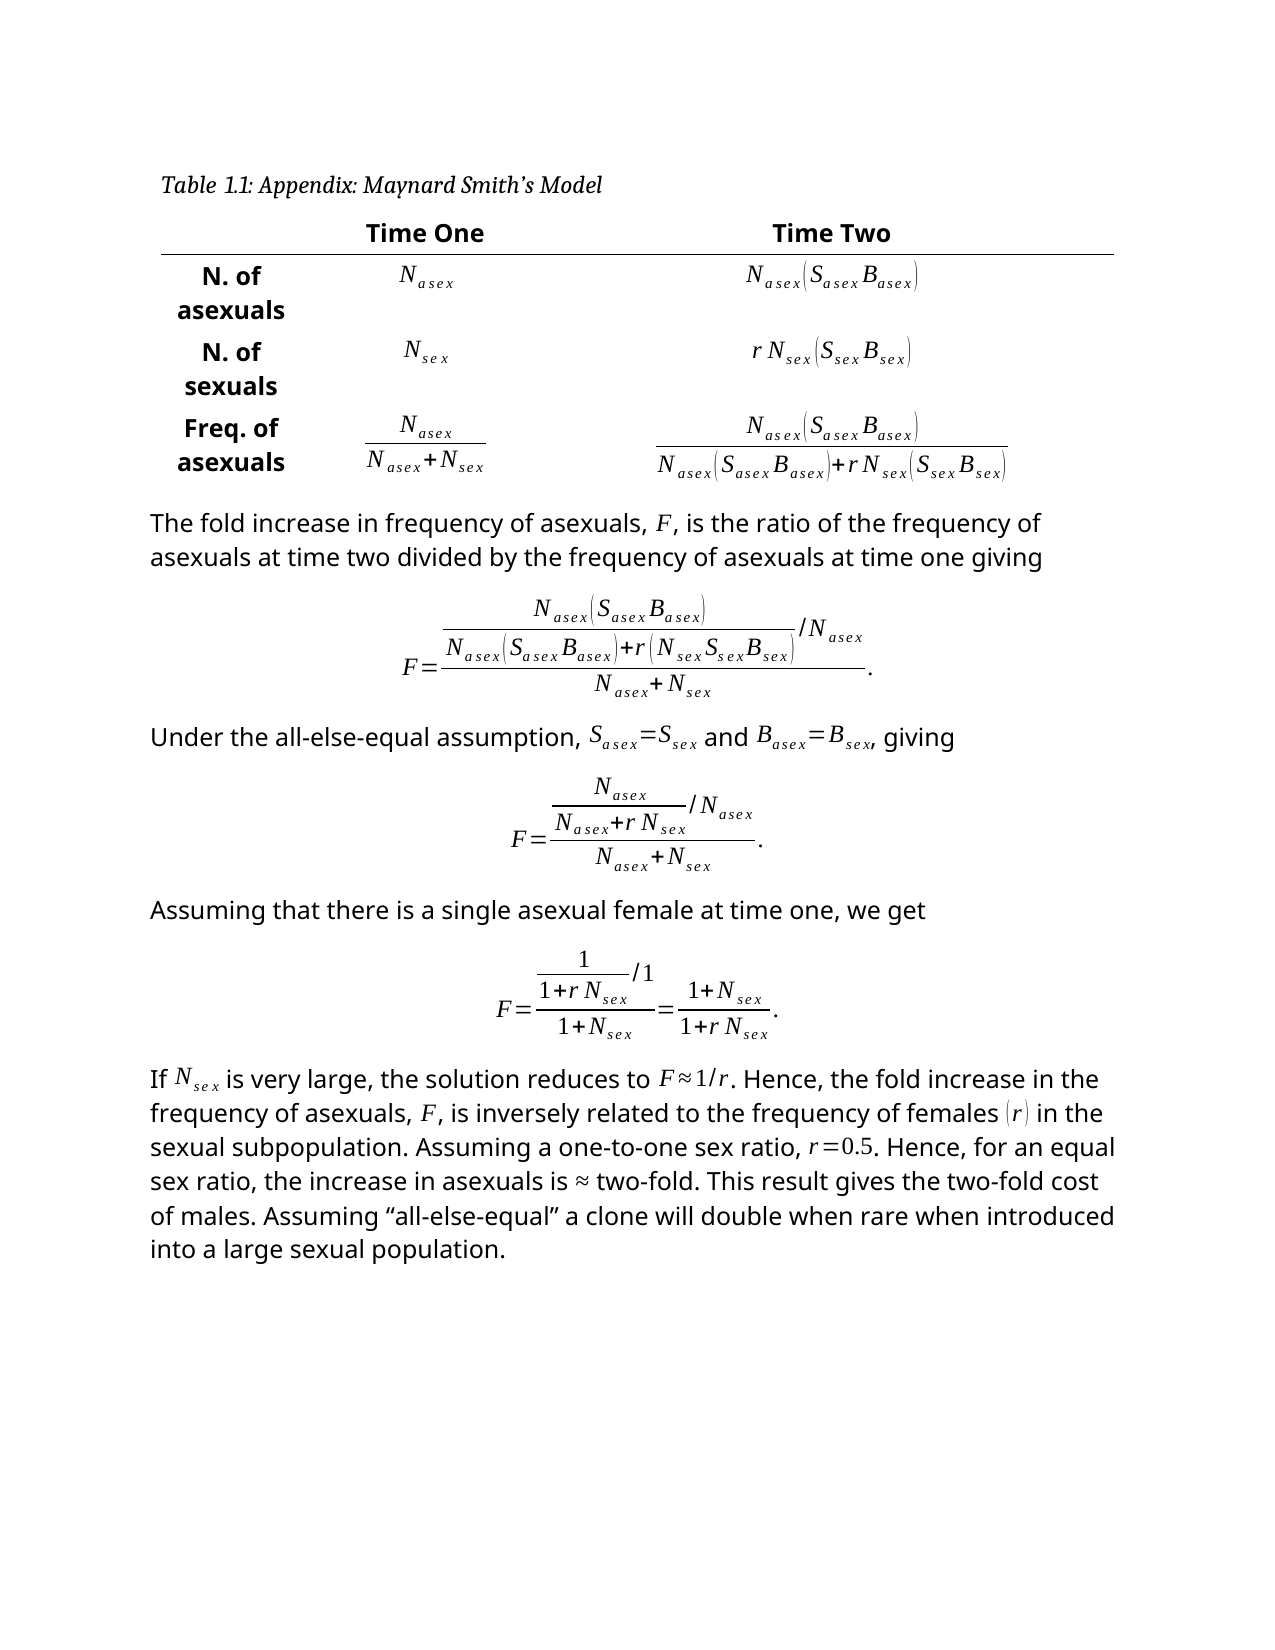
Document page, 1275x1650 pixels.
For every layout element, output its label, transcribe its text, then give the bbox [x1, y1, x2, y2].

text Under the all-else-equal assumption, and , giving [150, 720, 1125, 754]
text If is very large, the solution reduces to . Hence, the fold increase in the frequency of asexuals, , is inversely related to the frequency of females in the sexual subpopulation. Assuming a one-to-one sex ratio, . Hence, for an equal sex ratio, the increase in asexuals is two-fold. This result gives the two-fold cost of males. Assuming “all-else-equal” a clone will double when rare when introduced into a large sexual population. [150, 1062, 1125, 1266]
table_header Table 1.1: Appendix: Maynard Smith’s Model [150, 150, 1125, 487]
text Assuming that there is a single asexual female at time one, we get [150, 893, 1125, 927]
text The fold increase in frequency of asexuals, , is the ratio of the frequency of asexuals at time two divided by the frequency of asexuals at time one giving [150, 506, 1125, 574]
